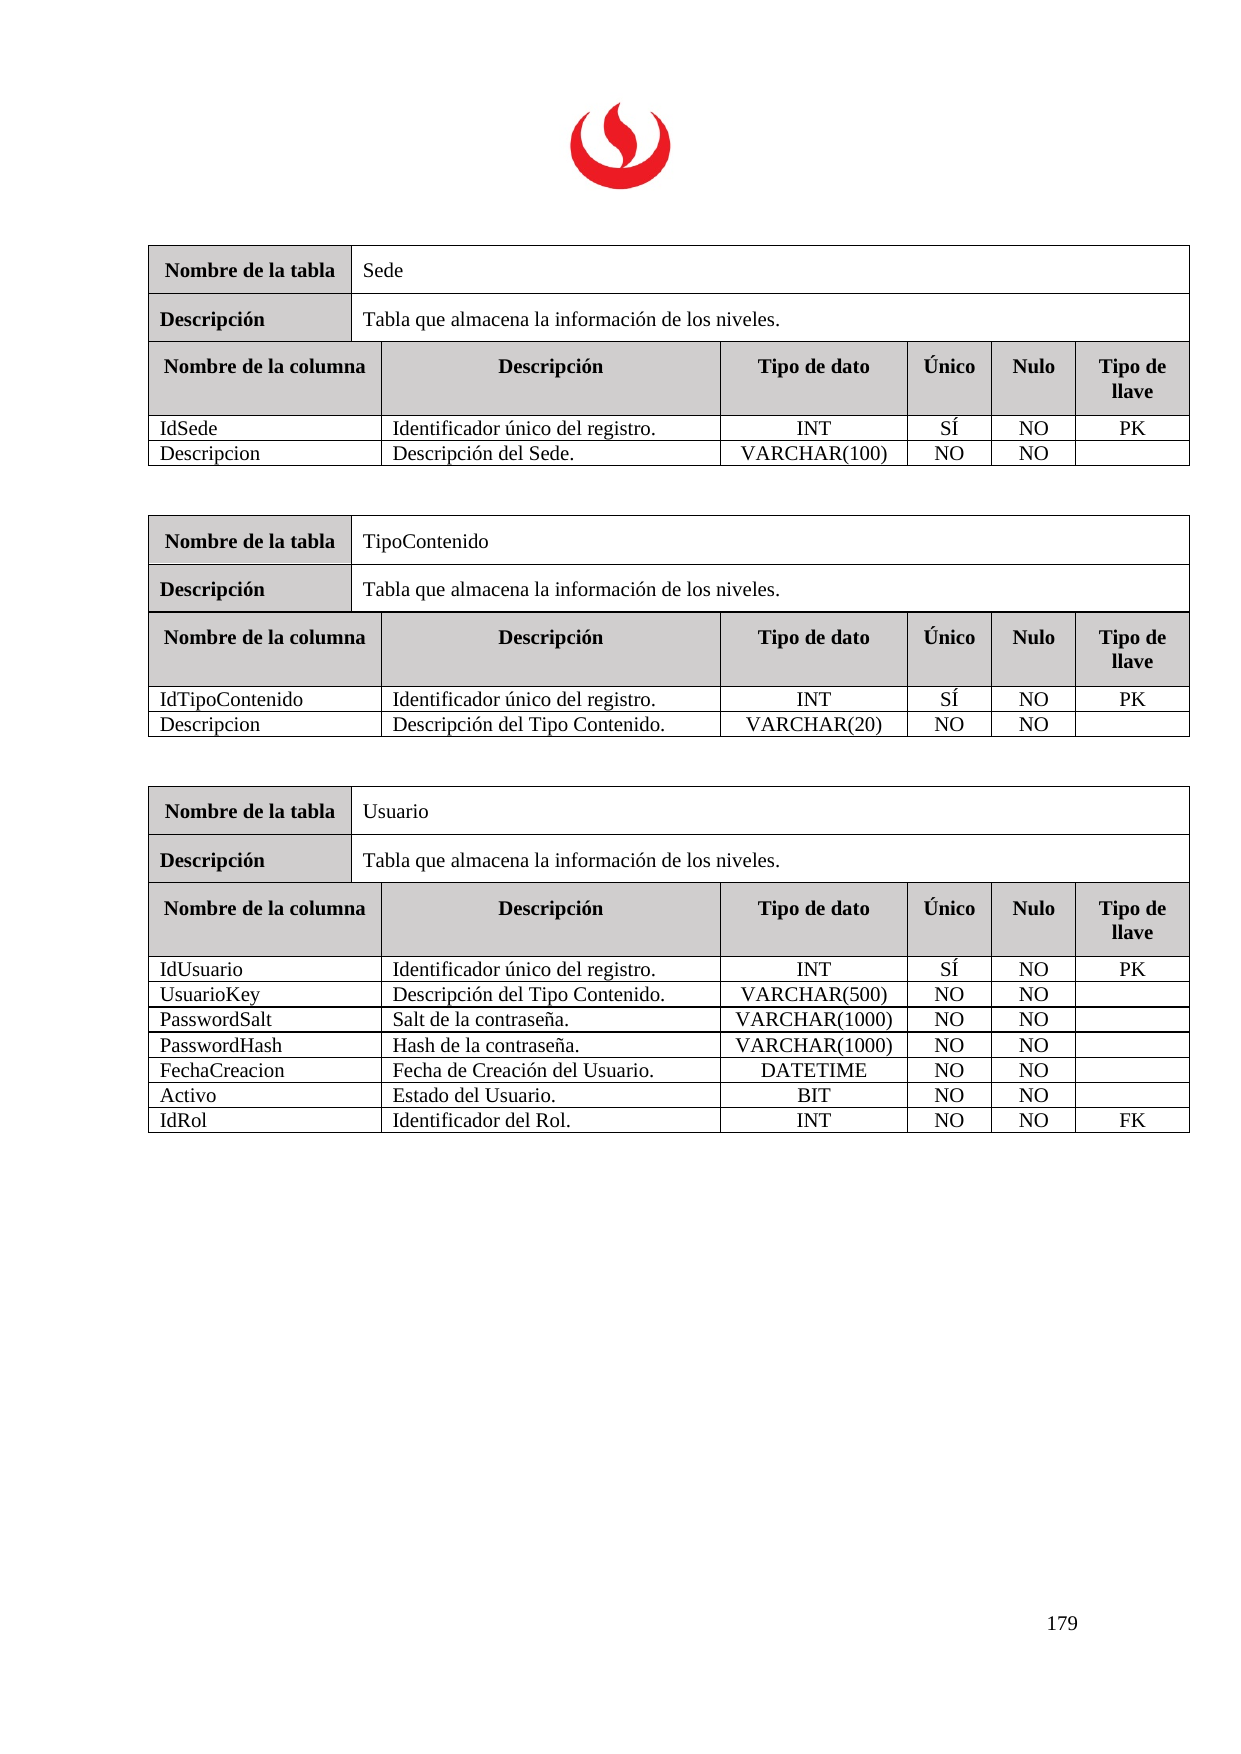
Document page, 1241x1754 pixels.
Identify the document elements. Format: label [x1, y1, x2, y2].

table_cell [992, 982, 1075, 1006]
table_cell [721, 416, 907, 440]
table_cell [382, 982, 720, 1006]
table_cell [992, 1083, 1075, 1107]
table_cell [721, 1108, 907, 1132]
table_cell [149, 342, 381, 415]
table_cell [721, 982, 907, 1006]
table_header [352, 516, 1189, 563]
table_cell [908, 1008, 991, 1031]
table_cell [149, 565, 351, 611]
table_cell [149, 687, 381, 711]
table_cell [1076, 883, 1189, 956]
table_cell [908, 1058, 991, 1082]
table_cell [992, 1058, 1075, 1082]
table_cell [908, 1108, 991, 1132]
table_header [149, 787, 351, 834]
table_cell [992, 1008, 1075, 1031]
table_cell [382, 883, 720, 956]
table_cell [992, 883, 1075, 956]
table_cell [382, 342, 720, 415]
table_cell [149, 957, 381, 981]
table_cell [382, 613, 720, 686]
picture [497, 70, 744, 221]
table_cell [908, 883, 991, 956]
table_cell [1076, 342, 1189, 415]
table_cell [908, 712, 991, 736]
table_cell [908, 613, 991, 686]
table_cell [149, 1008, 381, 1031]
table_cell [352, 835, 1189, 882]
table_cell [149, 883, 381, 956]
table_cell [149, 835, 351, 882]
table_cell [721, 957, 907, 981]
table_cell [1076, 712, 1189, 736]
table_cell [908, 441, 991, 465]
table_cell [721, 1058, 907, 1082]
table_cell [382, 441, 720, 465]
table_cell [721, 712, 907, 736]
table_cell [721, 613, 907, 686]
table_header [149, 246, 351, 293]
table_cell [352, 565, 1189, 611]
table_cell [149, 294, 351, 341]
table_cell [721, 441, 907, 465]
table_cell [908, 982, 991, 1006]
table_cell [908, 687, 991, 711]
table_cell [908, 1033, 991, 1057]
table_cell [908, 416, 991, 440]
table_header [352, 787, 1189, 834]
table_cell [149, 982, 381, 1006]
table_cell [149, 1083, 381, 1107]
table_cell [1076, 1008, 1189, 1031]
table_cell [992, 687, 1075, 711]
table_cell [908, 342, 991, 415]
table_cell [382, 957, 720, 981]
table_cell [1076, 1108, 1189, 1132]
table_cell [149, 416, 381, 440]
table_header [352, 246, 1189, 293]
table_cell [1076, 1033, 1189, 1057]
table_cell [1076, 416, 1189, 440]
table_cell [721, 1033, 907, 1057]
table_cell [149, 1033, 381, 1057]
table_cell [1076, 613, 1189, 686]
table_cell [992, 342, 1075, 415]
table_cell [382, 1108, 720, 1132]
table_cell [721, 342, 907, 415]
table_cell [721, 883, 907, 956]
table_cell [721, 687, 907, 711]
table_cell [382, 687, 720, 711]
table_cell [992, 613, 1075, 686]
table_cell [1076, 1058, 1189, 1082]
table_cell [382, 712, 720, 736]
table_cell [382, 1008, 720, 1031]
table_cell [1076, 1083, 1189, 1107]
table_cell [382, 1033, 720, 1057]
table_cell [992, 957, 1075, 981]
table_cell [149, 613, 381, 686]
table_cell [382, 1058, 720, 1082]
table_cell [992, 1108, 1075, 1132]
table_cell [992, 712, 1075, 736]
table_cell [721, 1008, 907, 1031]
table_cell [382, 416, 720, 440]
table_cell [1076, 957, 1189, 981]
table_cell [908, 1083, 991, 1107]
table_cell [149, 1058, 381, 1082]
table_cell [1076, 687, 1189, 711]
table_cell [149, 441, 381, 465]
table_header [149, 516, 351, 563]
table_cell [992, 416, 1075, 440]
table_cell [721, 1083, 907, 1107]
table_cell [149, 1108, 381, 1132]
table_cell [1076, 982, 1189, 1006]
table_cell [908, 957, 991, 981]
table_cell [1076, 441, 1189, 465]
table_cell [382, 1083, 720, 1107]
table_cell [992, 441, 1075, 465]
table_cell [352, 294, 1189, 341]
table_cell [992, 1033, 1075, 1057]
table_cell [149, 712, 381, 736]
